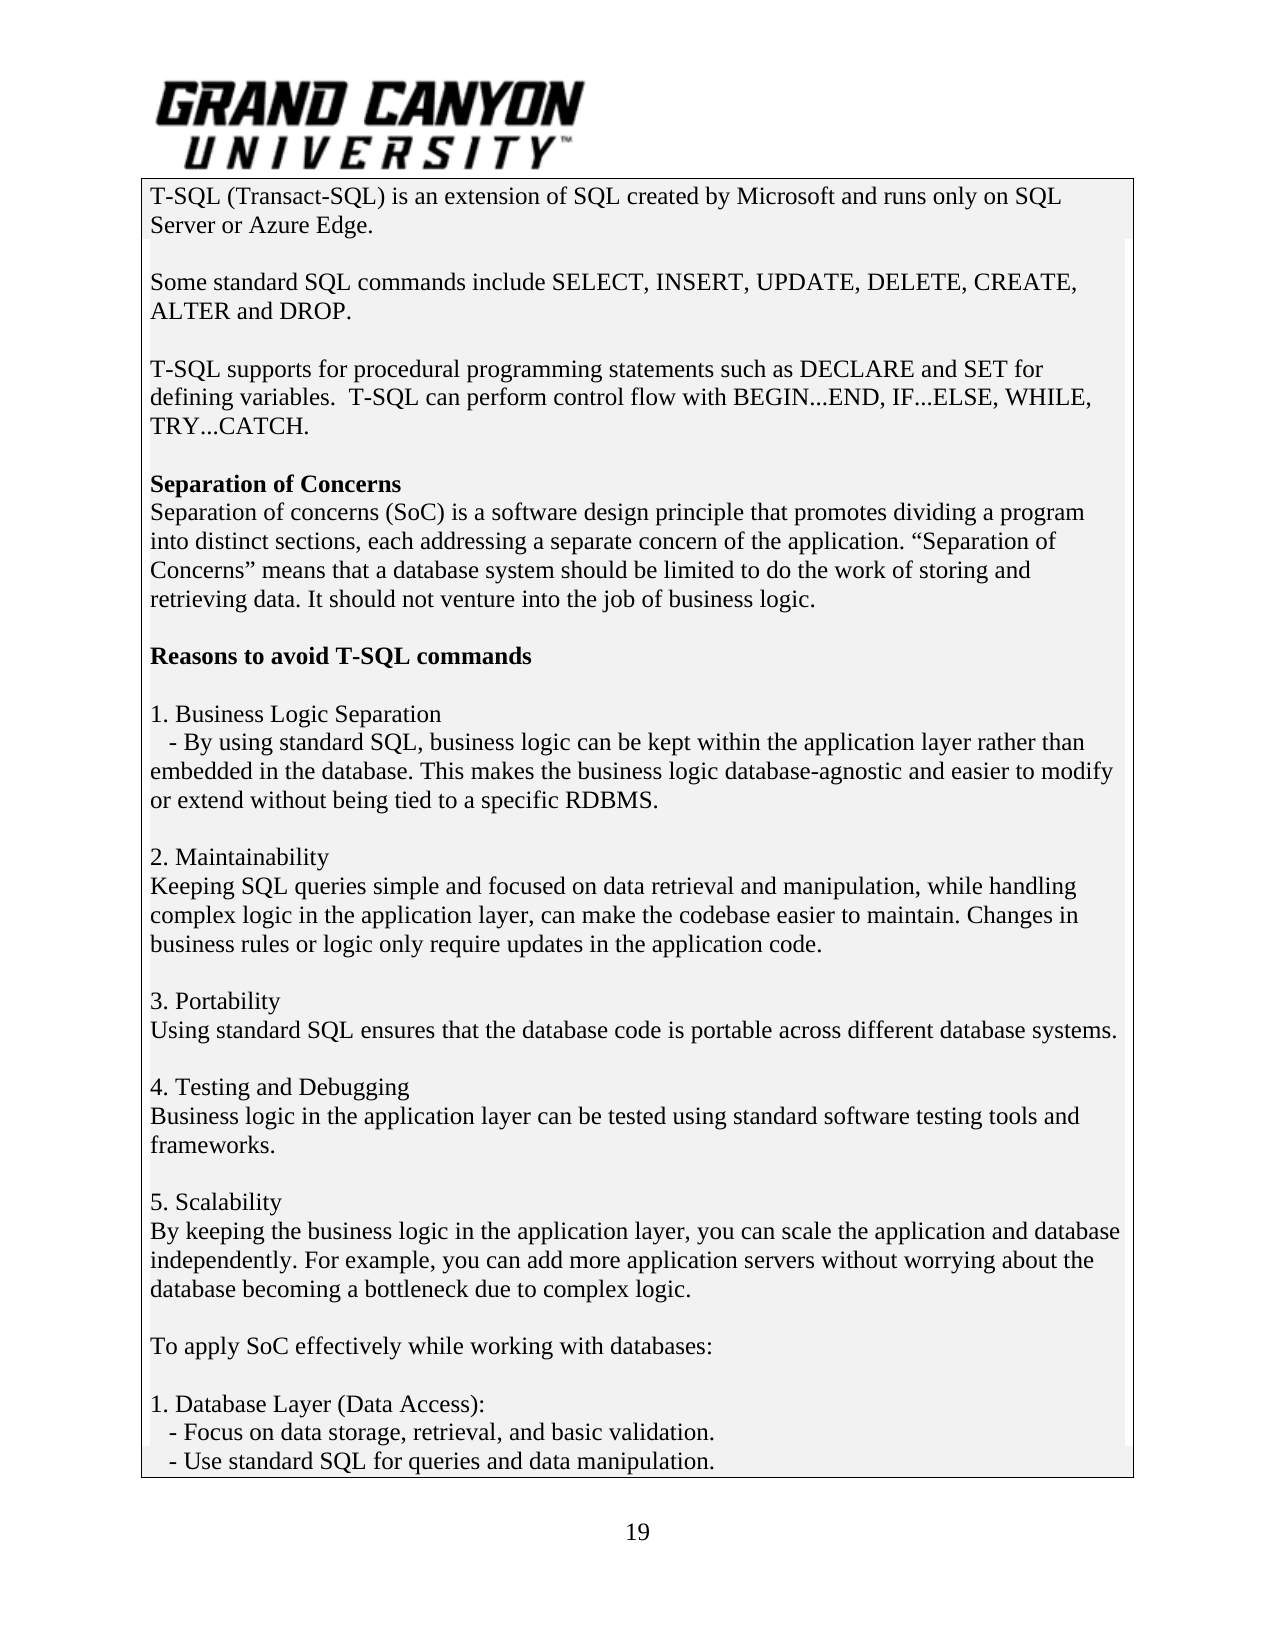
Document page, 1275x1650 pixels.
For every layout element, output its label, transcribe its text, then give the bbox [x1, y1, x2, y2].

text 3. Portability [150, 986, 1125, 1015]
text T-SQL (Transact-SQL) is an extension of SQL created by Microsoft and runs only on SQL Server or Azure Edge. [142, 179, 1133, 239]
text Business logic in the application layer can be tested using standard software testing tools and frameworks. [150, 1101, 1125, 1159]
text 4. Testing and Debugging [150, 1072, 1125, 1101]
text 5. Scalability [150, 1187, 1125, 1216]
text By keeping the business logic in the application layer, you can scale the application and database independently. For example, you can add more application servers without worrying about the database becoming a bottleneck due to complex logic. [150, 1216, 1125, 1302]
text - By using standard SQL, business logic can be kept within the application layer rather than embedded in the database. This makes the business logic database-agnostic and easier to modify or extend without being tied to a specific RDBMS. [150, 727, 1125, 814]
text 1. Database Layer (Data Access): [150, 1389, 1125, 1417]
text Keeping SQL queries simple and focused on data retrieval and manipulation, while handling complex logic in the application layer, can make the codebase easier to maintain. Changes in business rules or logic only require updates in the application code. [150, 871, 1125, 957]
text T-SQL supports for procedural programming statements such as DECLARE and SET for defining variables. T-SQL can perform control flow with BEGIN...END, IF...ELSE, WHILE, TRY...CATCH. [150, 354, 1125, 440]
text 1. Business Logic Separation [150, 699, 1125, 727]
text Separation of Concerns [150, 469, 1125, 497]
text - Focus on data storage, retrieval, and basic validation. [150, 1417, 1125, 1443]
text Using standard SQL ensures that the database code is portable across different database systems. [150, 1015, 1125, 1044]
text - Use standard SQL for queries and data manipulation. [142, 1443, 1133, 1477]
text Some standard SQL commands include SELECT, INSERT, UPDATE, DELETE, CREATE, ALTER and DROP. [150, 267, 1125, 325]
text 2. Maintainability [150, 842, 1125, 871]
text To apply SoC effectively while working with databases: [150, 1331, 1125, 1360]
text Separation of concerns (SoC) is a software design principle that promotes dividing a program into distinct sections, each addressing a separate concern of the application. “Separation of Concerns” means that a database system should be limited to do the work of storing and retrieving data. It should not venture into the job of business logic. [150, 497, 1125, 612]
text Reasons to avoid T-SQL commands [150, 641, 1125, 670]
picture [150, 75, 590, 178]
